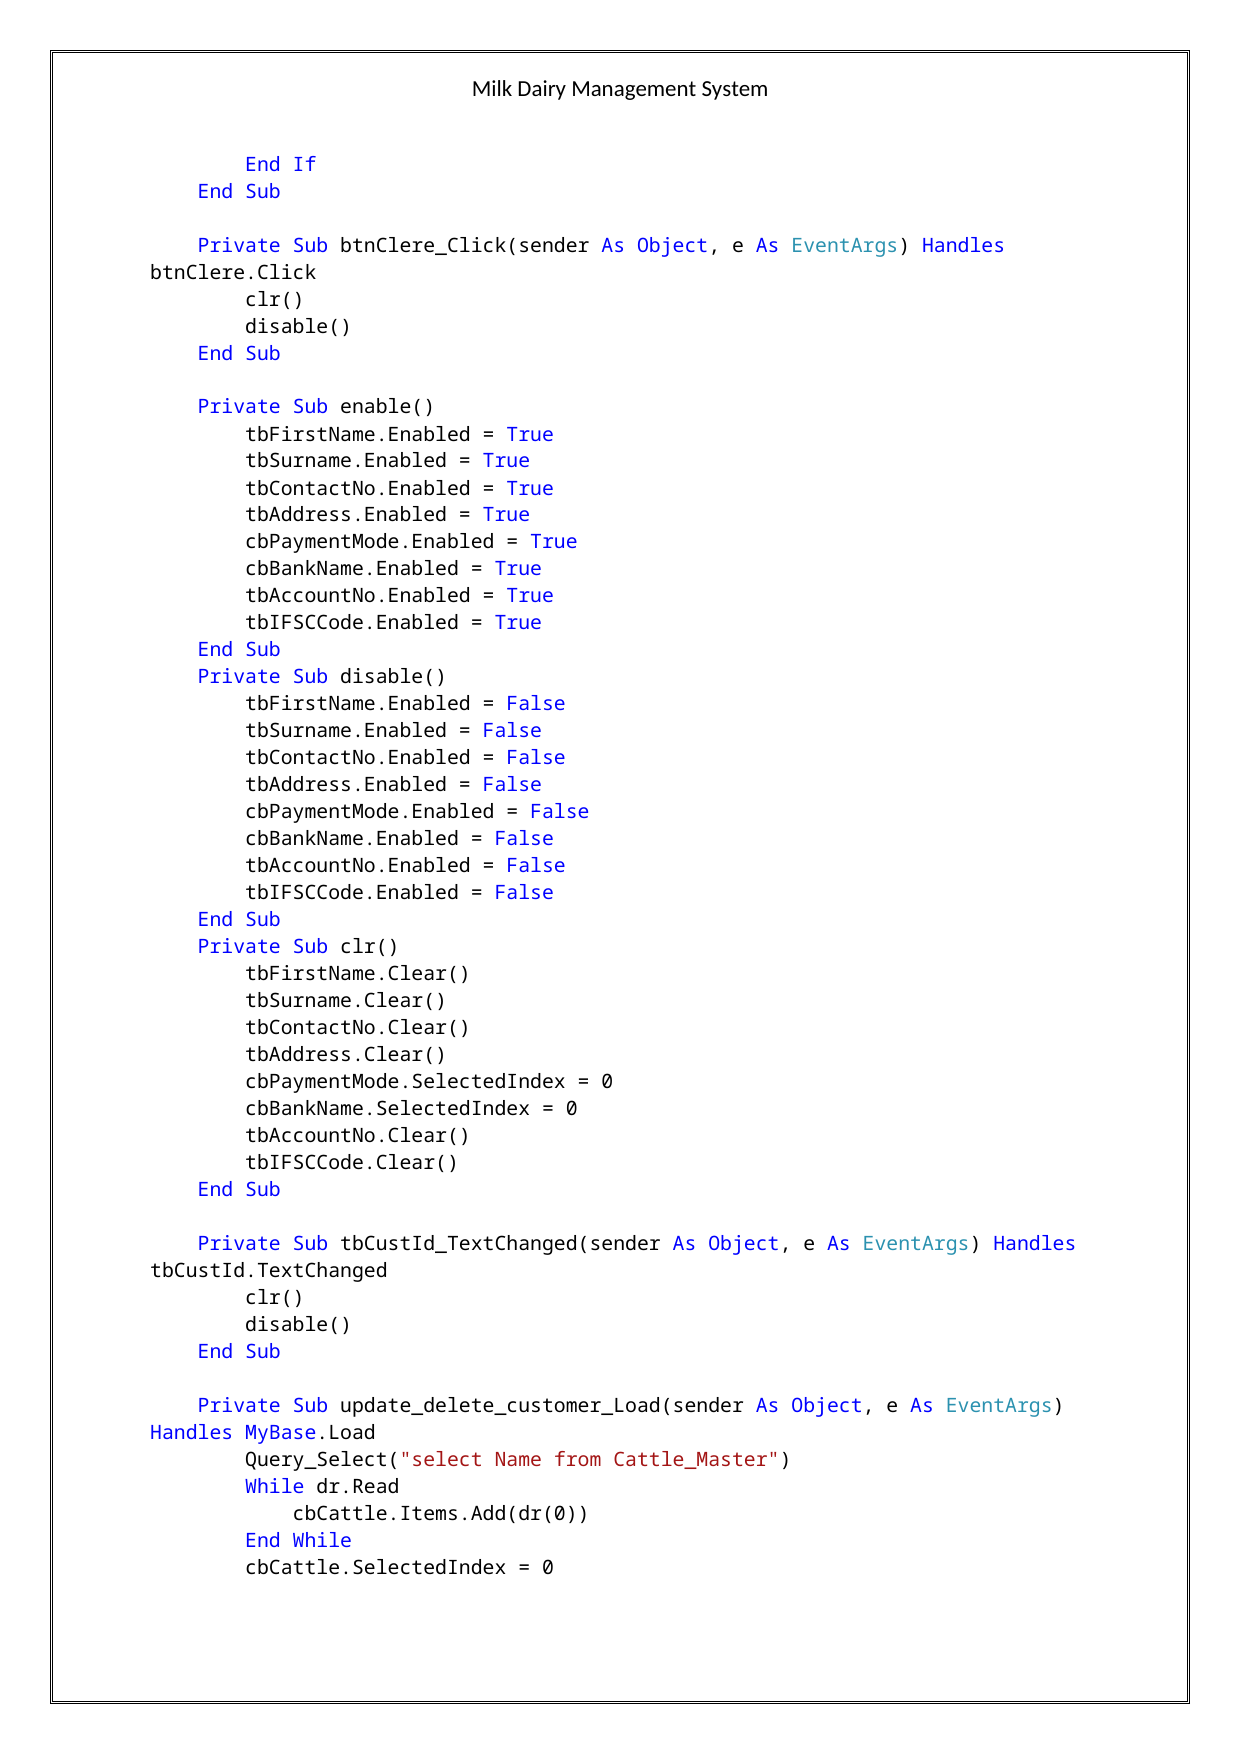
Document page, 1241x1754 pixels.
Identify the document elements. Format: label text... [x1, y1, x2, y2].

text Private Sub update_delete_customer_Load(sender As Object, e As EventArgs) Handles MyBase.Load [150, 1391, 1090, 1445]
text End Sub [150, 339, 1090, 366]
text cbCattle.Items.Add(dr(0)) [150, 1499, 1090, 1526]
text Private Sub tbCustId_TextChanged(sender As Object, e As EventArgs) Handles tbCustId.TextChanged [150, 1229, 1090, 1283]
text Private Sub clr() [150, 932, 1090, 959]
text tbAddress.Enabled = False [150, 771, 1090, 797]
text End While [150, 1526, 1090, 1553]
text tbSurname.Clear() [150, 986, 1090, 1013]
text clr() [150, 285, 1090, 312]
text Private Sub btnClere_Click(sender As Object, e As EventArgs) Handles btnClere.Click [150, 231, 1090, 285]
text Private Sub disable() [150, 663, 1090, 689]
text disable() [150, 312, 1090, 339]
text tbIFSCCode.Clear() [150, 1148, 1090, 1175]
text tbContactNo.Enabled = True [150, 474, 1090, 501]
text tbAccountNo.Clear() [150, 1121, 1090, 1148]
text End Sub [150, 636, 1090, 663]
text tbContactNo.Clear() [150, 1013, 1090, 1040]
text tbFirstName.Enabled = True [150, 420, 1090, 447]
text tbIFSCCode.Enabled = False [150, 878, 1090, 905]
text cbPaymentMode.Enabled = True [150, 528, 1090, 555]
text tbAccountNo.Enabled = True [150, 582, 1090, 609]
text Private Sub enable() [150, 393, 1090, 420]
text tbIFSCCode.Enabled = True [150, 609, 1090, 636]
text cbBankName.Enabled = True [150, 555, 1090, 582]
text tbAddress.Clear() [150, 1040, 1090, 1067]
text While dr.Read [150, 1472, 1090, 1499]
text tbAddress.Enabled = True [150, 501, 1090, 528]
text Query_Select("select Name from Cattle_Master") [150, 1445, 1090, 1472]
text cbBankName.SelectedIndex = 0 [150, 1094, 1090, 1121]
text tbContactNo.Enabled = False [150, 743, 1090, 771]
text tbAccountNo.Enabled = False [150, 851, 1090, 878]
text End Sub [150, 1175, 1090, 1202]
text tbFirstName.Enabled = False [150, 689, 1090, 717]
text clr() [150, 1283, 1090, 1310]
text tbSurname.Enabled = True [150, 447, 1090, 474]
text tbSurname.Enabled = False [150, 717, 1090, 743]
text End Sub [150, 1337, 1090, 1364]
text End Sub [150, 905, 1090, 932]
text cbPaymentMode.Enabled = False [150, 797, 1090, 824]
text cbBankName.Enabled = False [150, 824, 1090, 851]
text disable() [150, 1310, 1090, 1337]
text cbPaymentMode.SelectedIndex = 0 [150, 1067, 1090, 1094]
text tbFirstName.Clear() [150, 959, 1090, 986]
text cbCattle.SelectedIndex = 0 [150, 1553, 1090, 1580]
text End If [150, 150, 1090, 177]
text End Sub [150, 177, 1090, 204]
